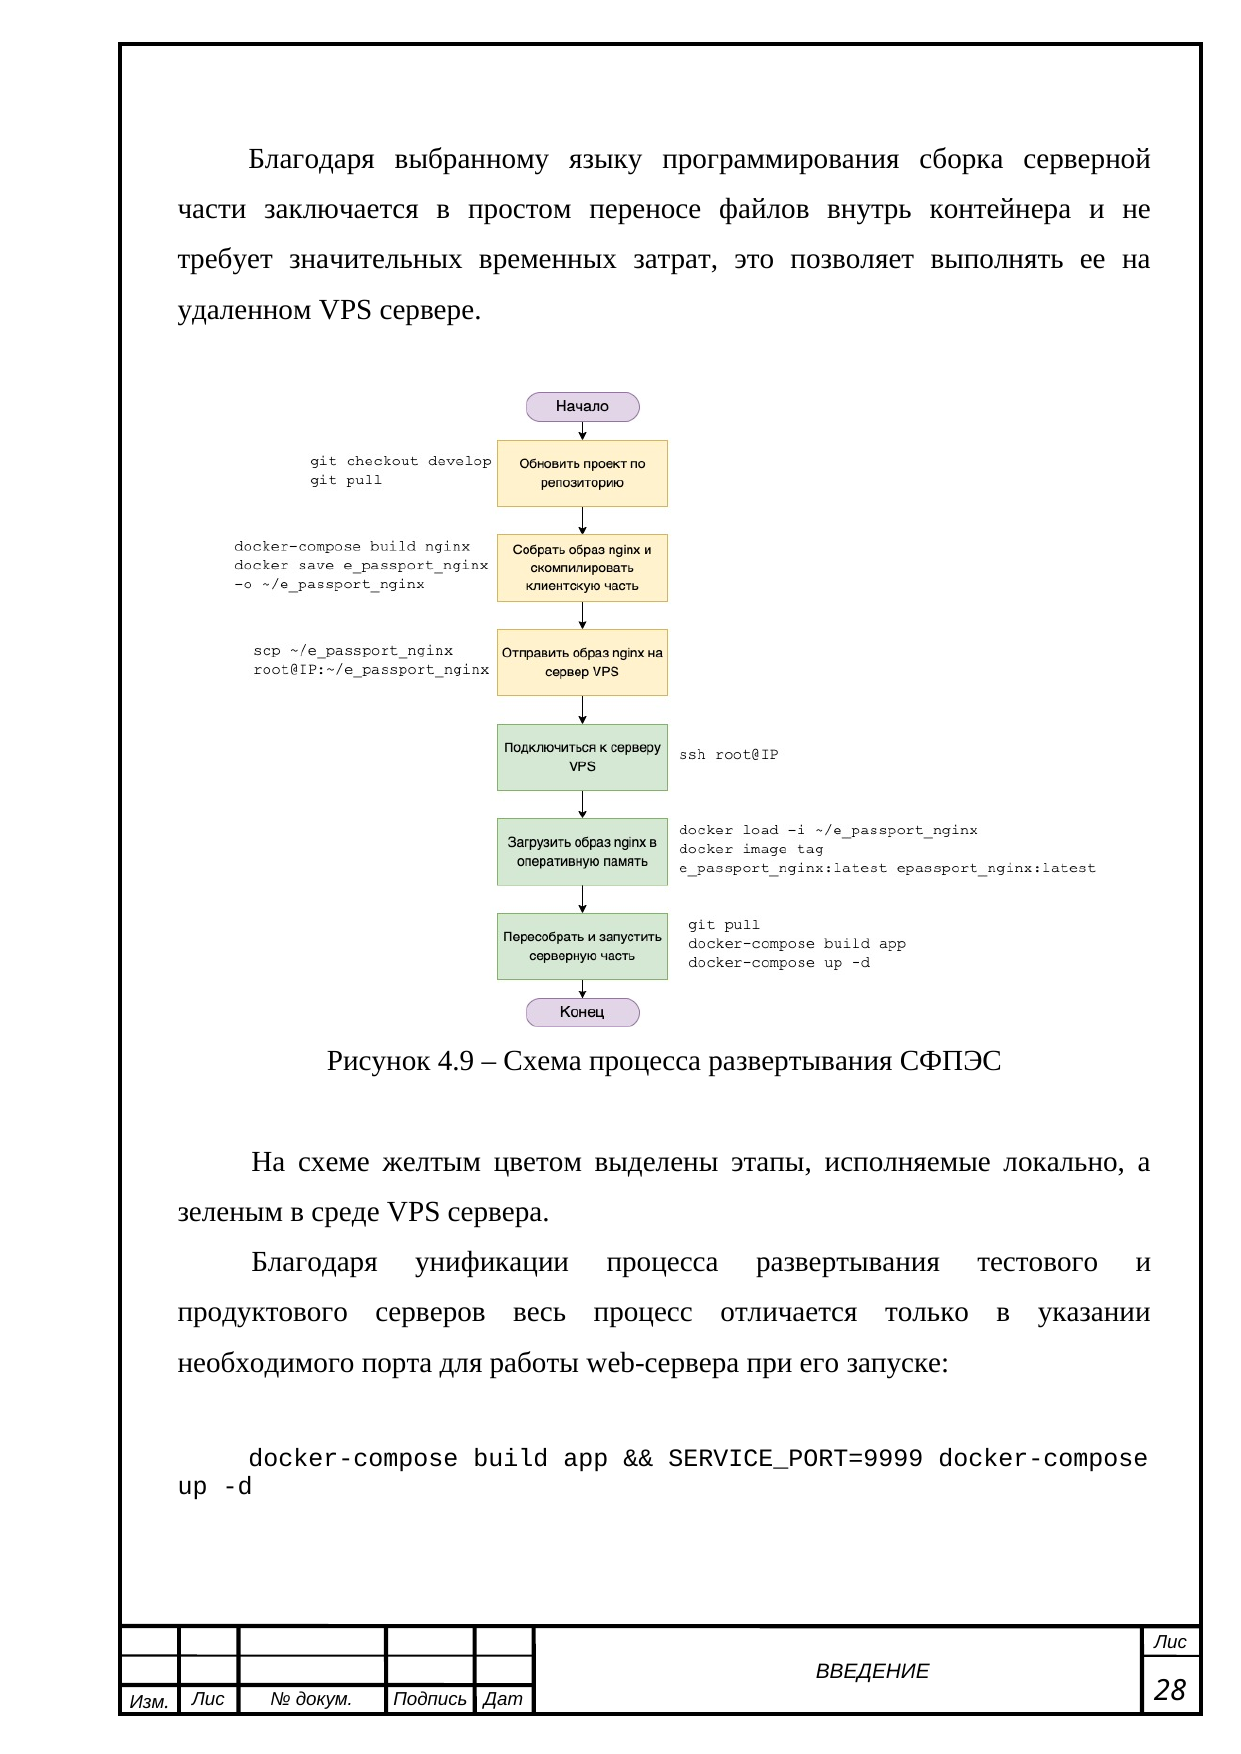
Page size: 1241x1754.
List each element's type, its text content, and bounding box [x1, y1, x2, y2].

text На схеме желтым цветом выделены этапы, исполняемые локально, а зеленым в среде VPS сервера. [177, 1144, 1152, 1227]
text Рисунок 4.9 – Схема процесса развертывания СФПЭС [177, 1043, 1152, 1077]
text docker-compose build app && SERVICE_PORT=9999 docker-compose up -d [177, 1446, 1152, 1502]
text Благодаря выбранному языку программирования сборка серверной части заключается в простом переносе файлов внутрь контейнера и не требует значительных временных затрат, это позволяет выполнять ее на удаленном VPS сервере. [177, 141, 1152, 325]
picture [232, 392, 1097, 1027]
text Благодаря унификации процесса развертывания тестового и продуктового серверов весь процесс отличается только в указании необходимого порта для работы web-сервера при его запуске: [177, 1244, 1152, 1378]
